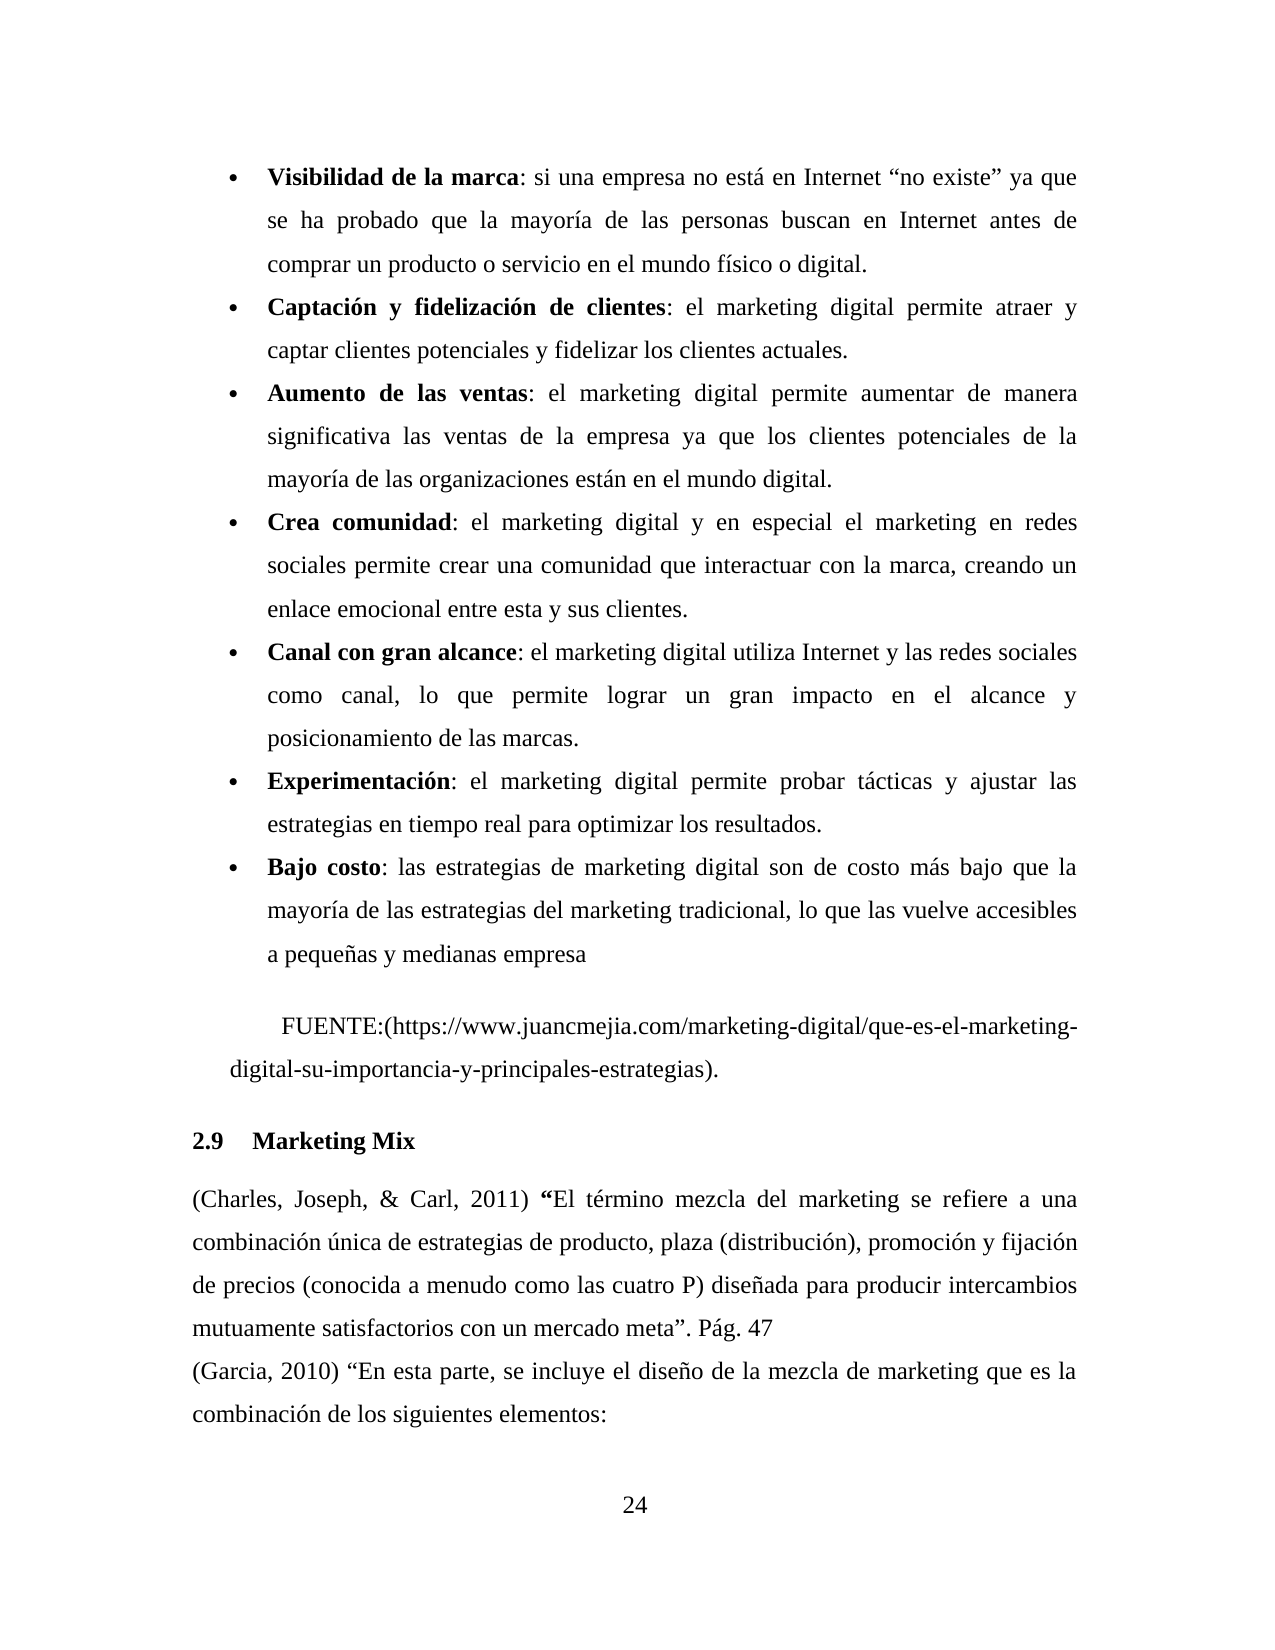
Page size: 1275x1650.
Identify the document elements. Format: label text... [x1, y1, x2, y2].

list Crea comunidad: el marketing digital y en especial el marketing en redes sociales permite crear una comunidad que interactuar con la marca, creando un enlace emocional entre esta y sus clientes. [229, 507, 1078, 622]
text (Garcia, 2010) “En esta parte, se incluye el diseño de la mezcla de marketing que es la combinación de los siguientes elementos: [192, 1356, 1078, 1428]
text (Charles, Joseph, & Carl, 2011) “El término mezcla del marketing se refiere a una combinación única de estrategias de producto, plaza (distribución), promoción y fijación de precios (conocida a menudo como las cuatro P) diseñada para producir intercambios mutuamente satisfactorios con un mercado meta”. Pág. 47 [192, 1184, 1078, 1342]
list Bajo costo: las estrategias de marketing digital son de costo más bajo que la mayoría de las estrategias del marketing tradicional, lo que las vuelve accesibles a pequeñas y medianas empresa [229, 852, 1078, 967]
subtitle Marketing Mix [192, 1126, 1078, 1155]
list Aumento de las ventas: el marketing digital permite aumentar de manera significativa las ventas de la empresa ya que los clientes potenciales de la mayoría de las organizaciones están en el mundo digital. [229, 378, 1078, 493]
list Experimentación: el marketing digital permite probar tácticas y ajustar las estrategias en tiempo real para optimizar los resultados. [229, 766, 1078, 838]
list Captación y fidelización de clientes: el marketing digital permite atraer y captar clientes potenciales y fidelizar los clientes actuales. [229, 292, 1078, 364]
text FUENTE:(https://www.juancmejia.com/marketing-digital/que-es-el-marketing-digital-su-importancia-y-principales-estrategias). [229, 1011, 1078, 1083]
list Visibilidad de la marca: si una empresa no está en Internet “no existe” ya que se ha probado que la mayoría de las personas buscan en Internet antes de comprar un producto o servicio en el mundo físico o digital. [229, 162, 1078, 277]
list Canal con gran alcance: el marketing digital utiliza Internet y las redes sociales como canal, lo que permite lograr un gran impacto en el alcance y posicionamiento de las marcas. [229, 637, 1078, 752]
